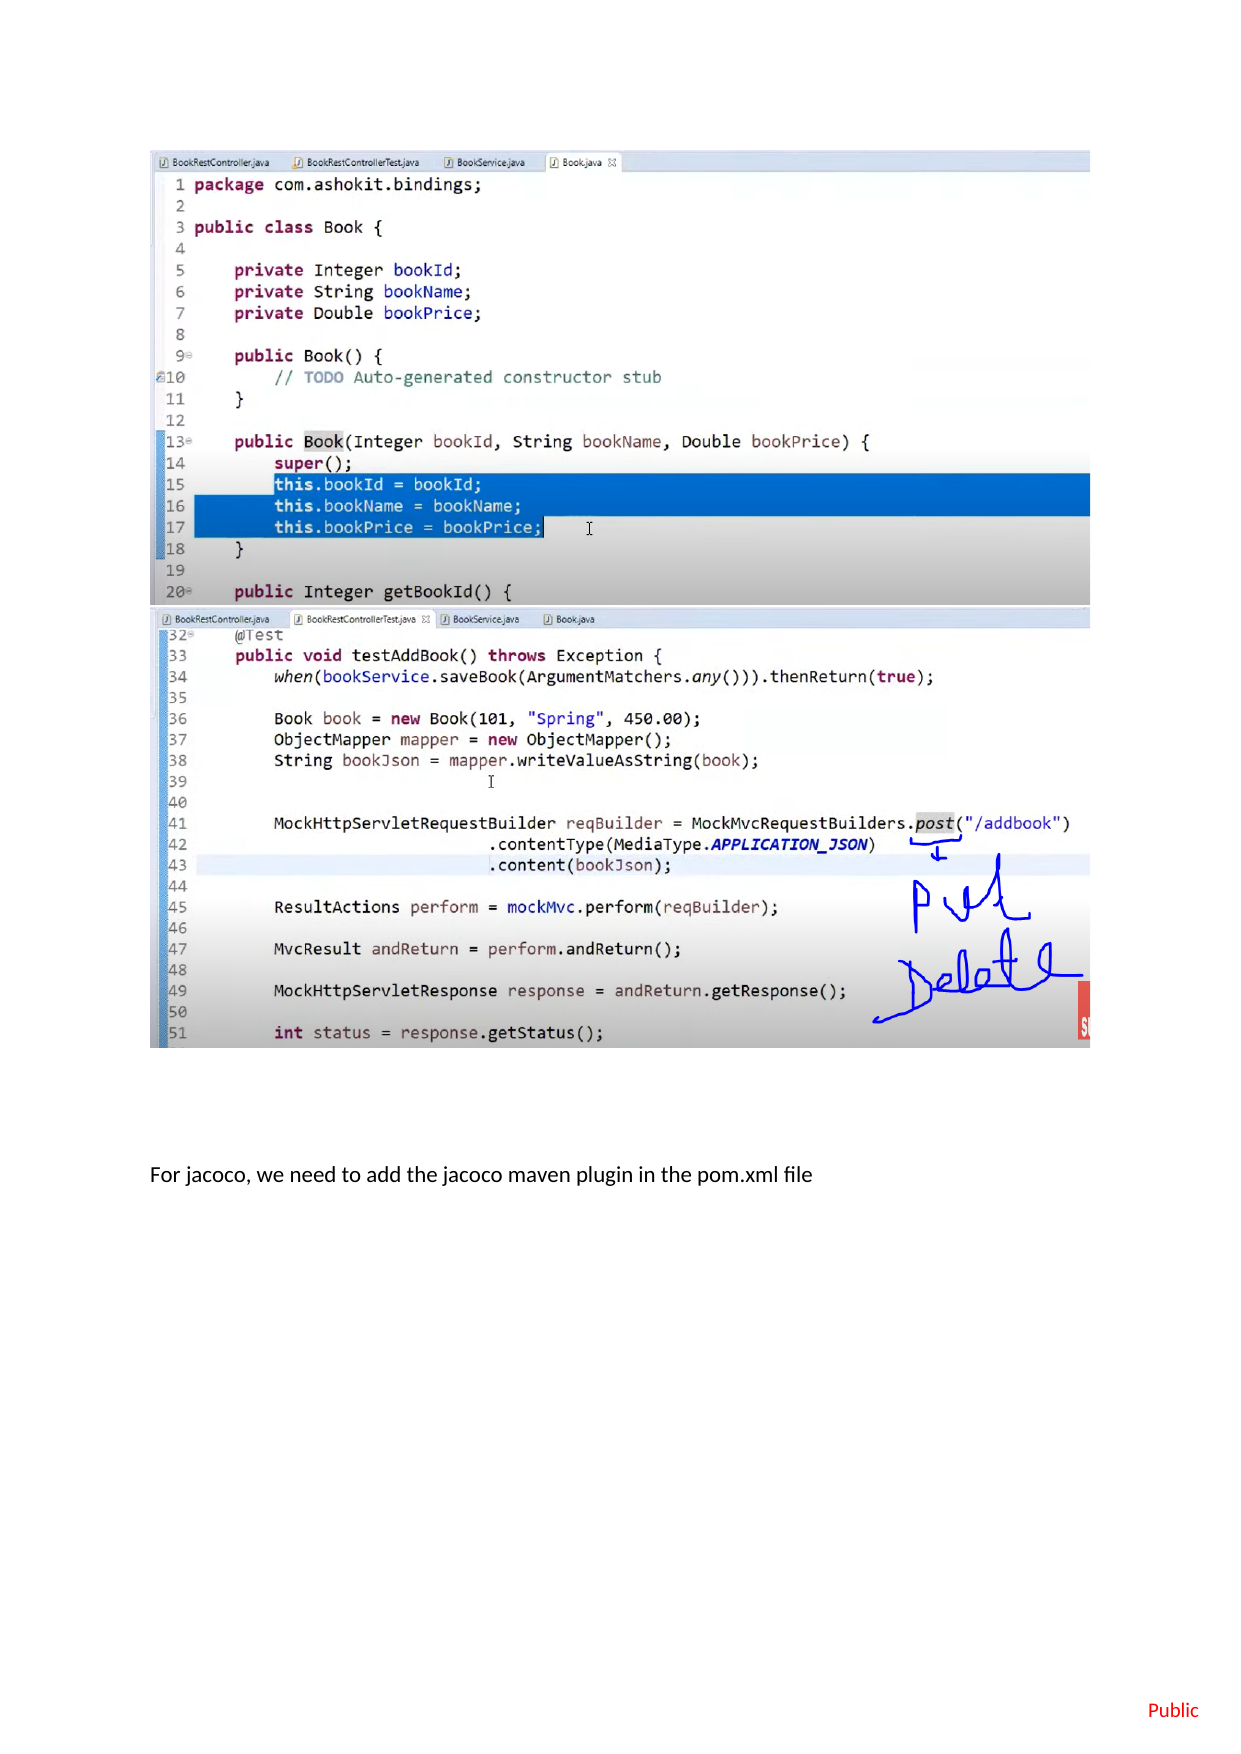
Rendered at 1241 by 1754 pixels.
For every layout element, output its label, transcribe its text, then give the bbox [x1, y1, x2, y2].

picture [150, 150, 1091, 605]
text For jacoco, we need to add the jacoco maven plugin in the pom.xml file [150, 1160, 1090, 1188]
picture [150, 607, 1091, 1048]
